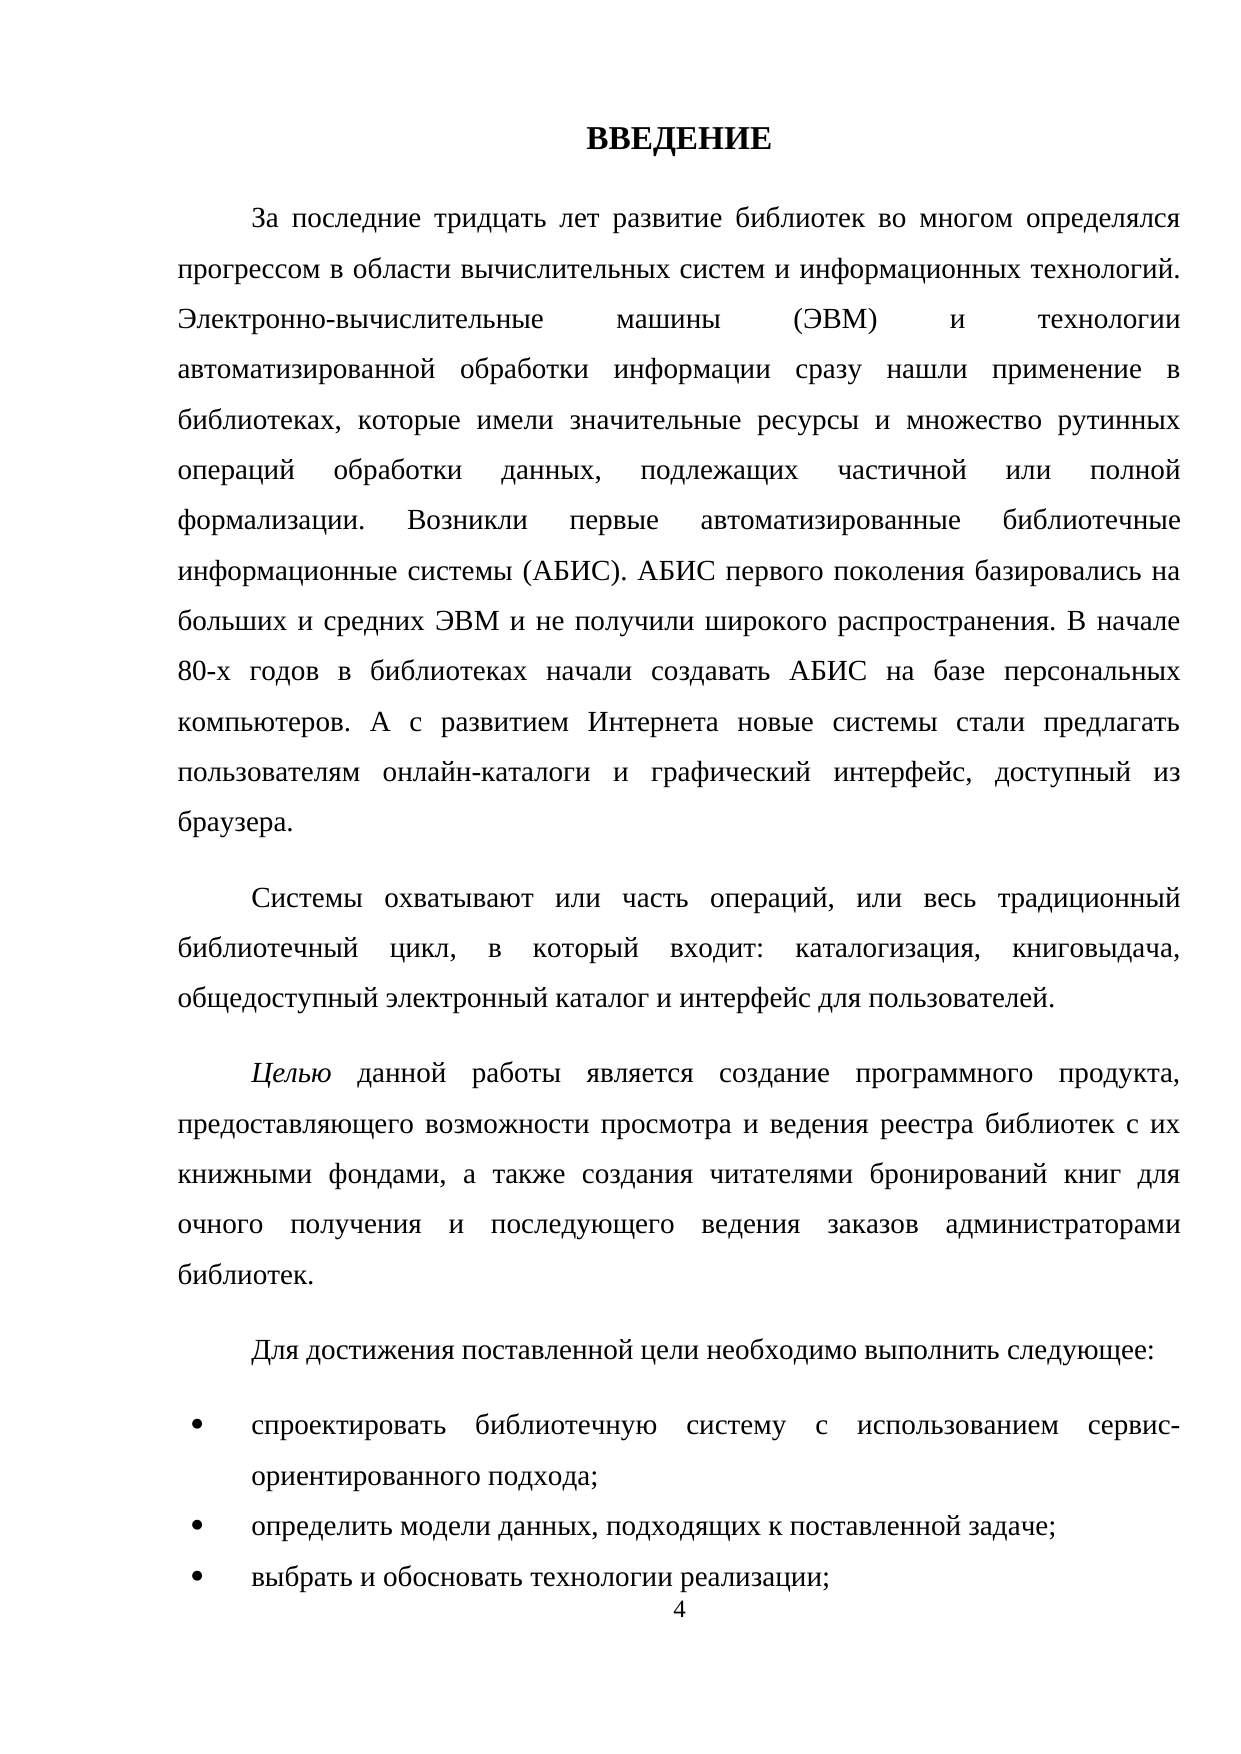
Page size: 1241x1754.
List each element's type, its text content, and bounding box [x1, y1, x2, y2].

text Целью данной работы является создание программного продукта, предоставляющего возможности просмотра и ведения реестра библиотек с их книжными фондами, а также создания читателями бронирований книг для очного получения и последующего ведения заказов администраторами библиотек. [177, 1056, 1181, 1290]
text Для достижения поставленной цели необходимо выполнить следующее: [177, 1332, 1181, 1366]
text выбрать и обосновать технологии реализации; [192, 1559, 1181, 1592]
text За последние тридцать лет развитие библиотек во многом определялся прогрессом в области вычислительных систем и информационных технологий. Электронно-вычислительные машины (ЭВМ) и технологии автоматизированной обработки информации сразу нашли применение в библиотеках, которые имели значительные ресурсы и множество рутинных операций обработки данных, подлежащих частичной или полной формализации. Возникли первые автоматизированные библиотечные информационные системы (АБИС). АБИС первого поколения базировались на больших и средних ЭВМ и не получили широкого распространения. В начале 80-х годов в библиотеках начали создавать АБИС на базе персональных компьютеров. А с развитием Интернета новые системы стали предлагать пользователям онлайн-каталоги и графический интерфейс, доступный из браузера. [177, 201, 1181, 838]
text Системы охватывают или часть операций, или весь традиционный библиотечный цикл, в который входит: каталогизация, книговыдача, общедоступный электронный каталог и интерфейс для пользователей. [177, 880, 1181, 1014]
text ВВЕДЕНИЕ [177, 118, 1181, 156]
text определить модели данных, подходящих к поставленной задаче; [192, 1508, 1181, 1542]
text спроектировать библиотечную систему с использованием сервис-ориентированного подхода; [192, 1407, 1181, 1491]
